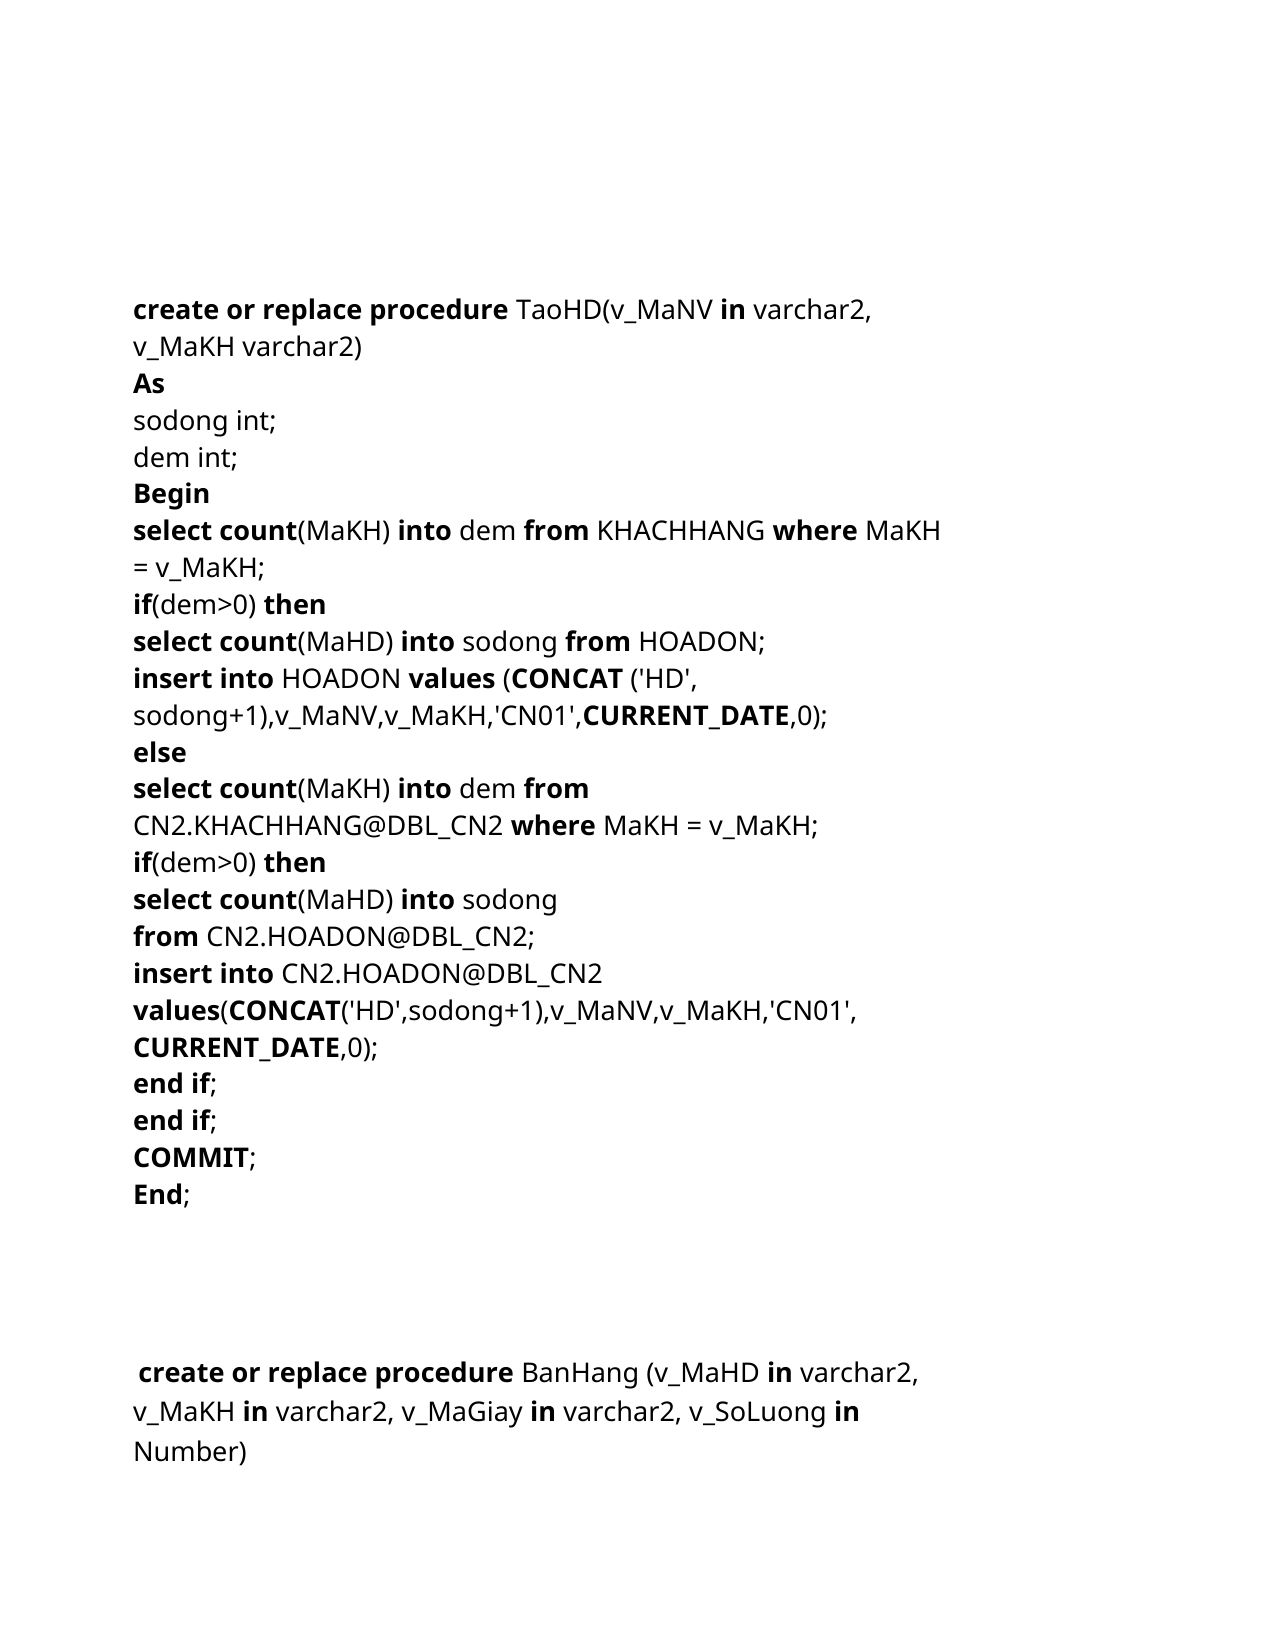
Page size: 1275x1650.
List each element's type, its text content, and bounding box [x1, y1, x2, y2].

text create or replace procedure TaoHD(v_MaNV in varchar2, v_MaKH varchar2) As sodong int; dem int; Begin select count(MaKH) into dem from KHACHHANG where MaKH = v_MaKH; if(dem>0) then select count(MaHD) into sodong from HOADON; insert into HOADON values (CONCAT ('HD', sodong+1),v_MaNV,v_MaKH,'CN01',CURRENT_DATE,0); else select count(MaKH) into dem from CN2.KHACHHANG@DBL_CN2 where MaKH = v_MaKH; if(dem>0) then select count(MaHD) into sodong from CN2.HOADON@DBL_CN2; insert into CN2.HOADON@DBL_CN2 values(CONCAT('HD',sodong+1),v_MaNV,v_MaKH,'CN01', CURRENT_DATE,0); [133, 291, 1125, 1065]
text end if; end if; COMMIT; End; [133, 1065, 1125, 1212]
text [133, 1353, 1125, 1469]
